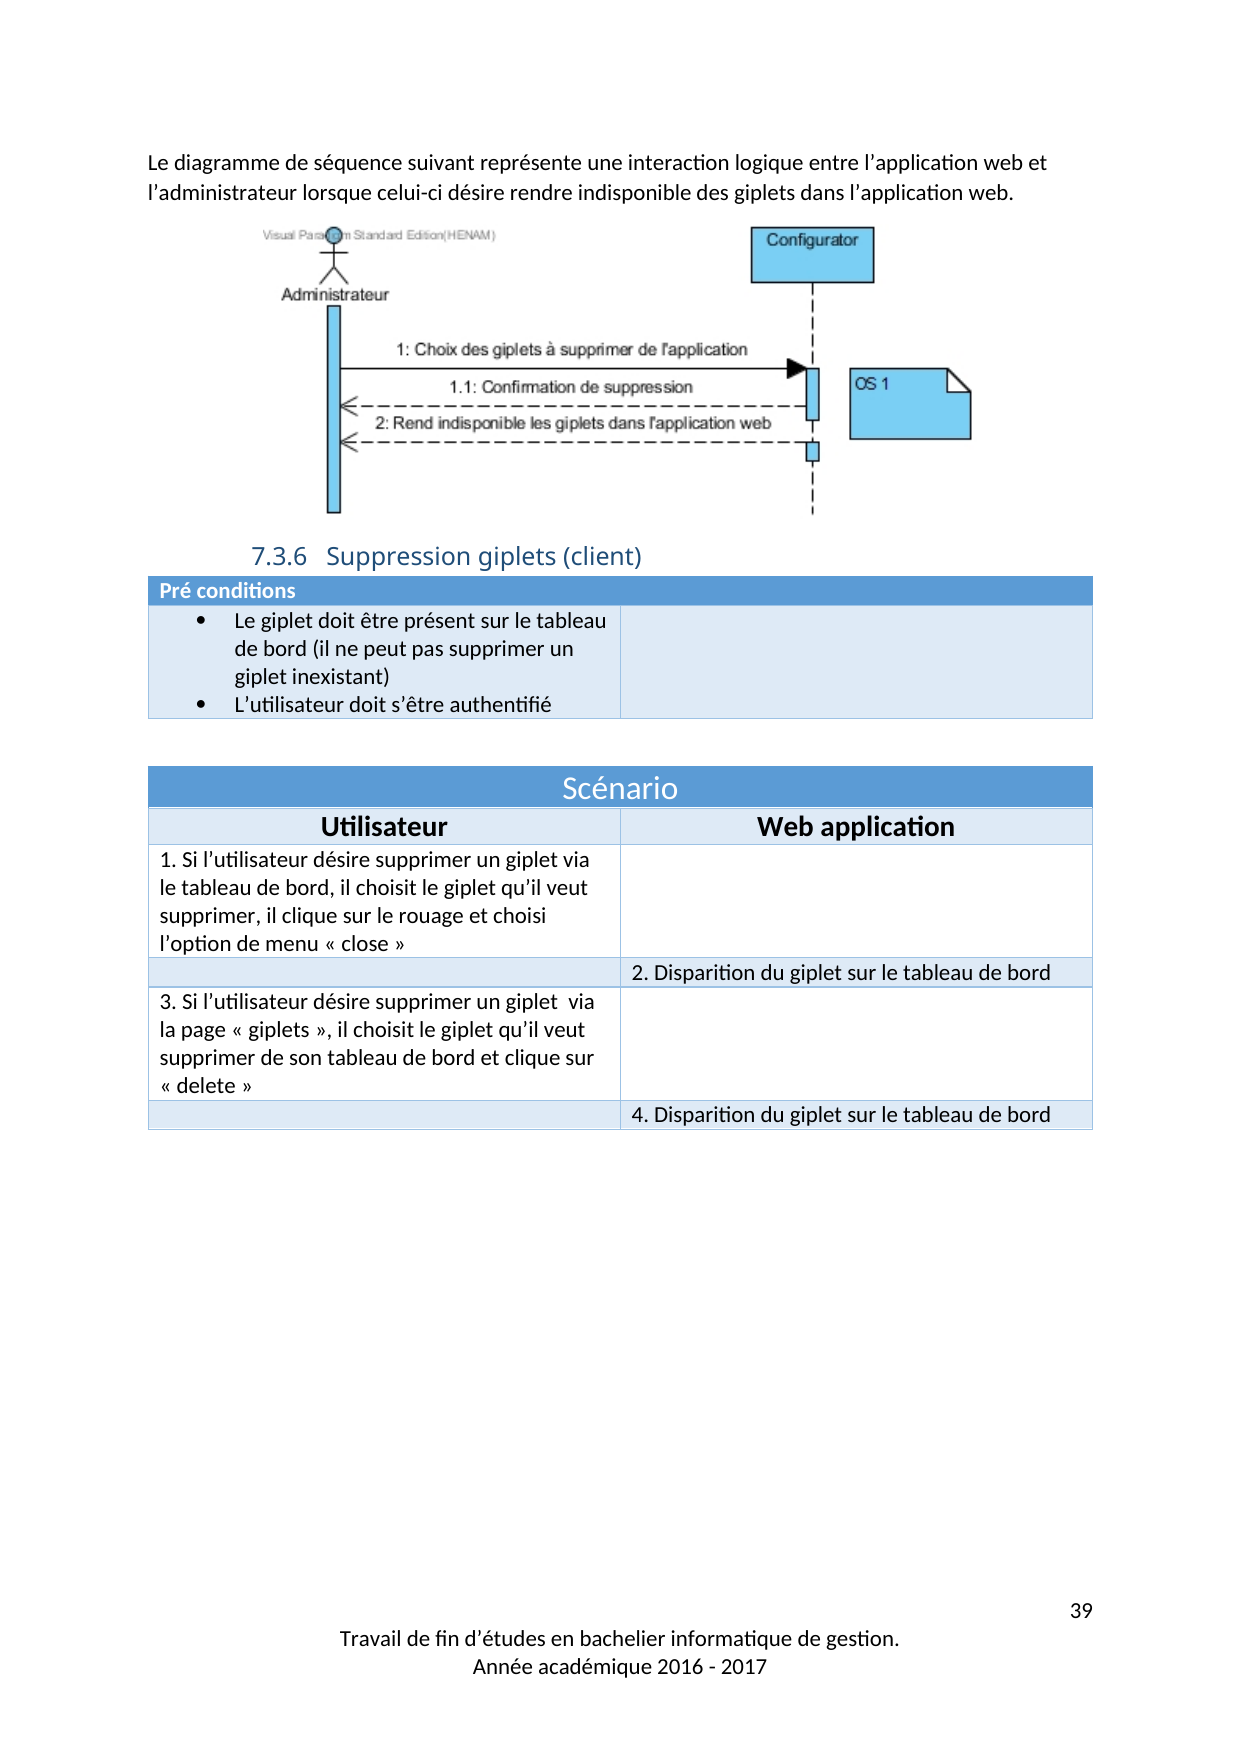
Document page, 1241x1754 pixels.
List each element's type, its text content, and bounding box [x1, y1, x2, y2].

subtitle Suppression giplets (client) [251, 539, 1093, 573]
table_header Pré conditions [149, 577, 620, 605]
table_cell Utilisateur [149, 809, 620, 844]
table_header Scénario [149, 767, 1092, 807]
table_cell 1. Si l’utilisateur désire supprimer un giplet via le tableau de bord, il choisit le giplet qu’il veut supprimer, il clique sur le rouage et choisi l’option de menu « close » [149, 845, 620, 957]
table_cell Web application [621, 809, 1092, 844]
table_cell 2. Disparition du giplet sur le tableau de bord [621, 958, 1092, 986]
table_cell [149, 958, 620, 986]
table_cell 3. Si l’utilisateur désire supprimer un giplet via la page « giplets », il choisit le giplet qu’il veut supprimer de son tableau de bord et clique sur « delete » [149, 988, 620, 1099]
table_cell [621, 845, 1092, 957]
table_cell [621, 988, 1092, 1099]
table_cell Le giplet doit être présent sur le tableau de bord (il ne peut pas supprimer un giplet inexistant) L’utilisateur doit s’être authentifié [149, 606, 620, 718]
picture [263, 224, 978, 520]
table_cell 4. Disparition du giplet sur le tableau de bord [621, 1101, 1092, 1128]
table_cell [149, 1101, 620, 1128]
table_cell [621, 606, 1092, 718]
table_header [621, 577, 1092, 605]
text Le diagramme de séquence suivant représente une interaction logique entre l’application web et l’administrateur lorsque celui-ci désire rendre indisponible des giplets dans l’application web. [148, 148, 1093, 206]
